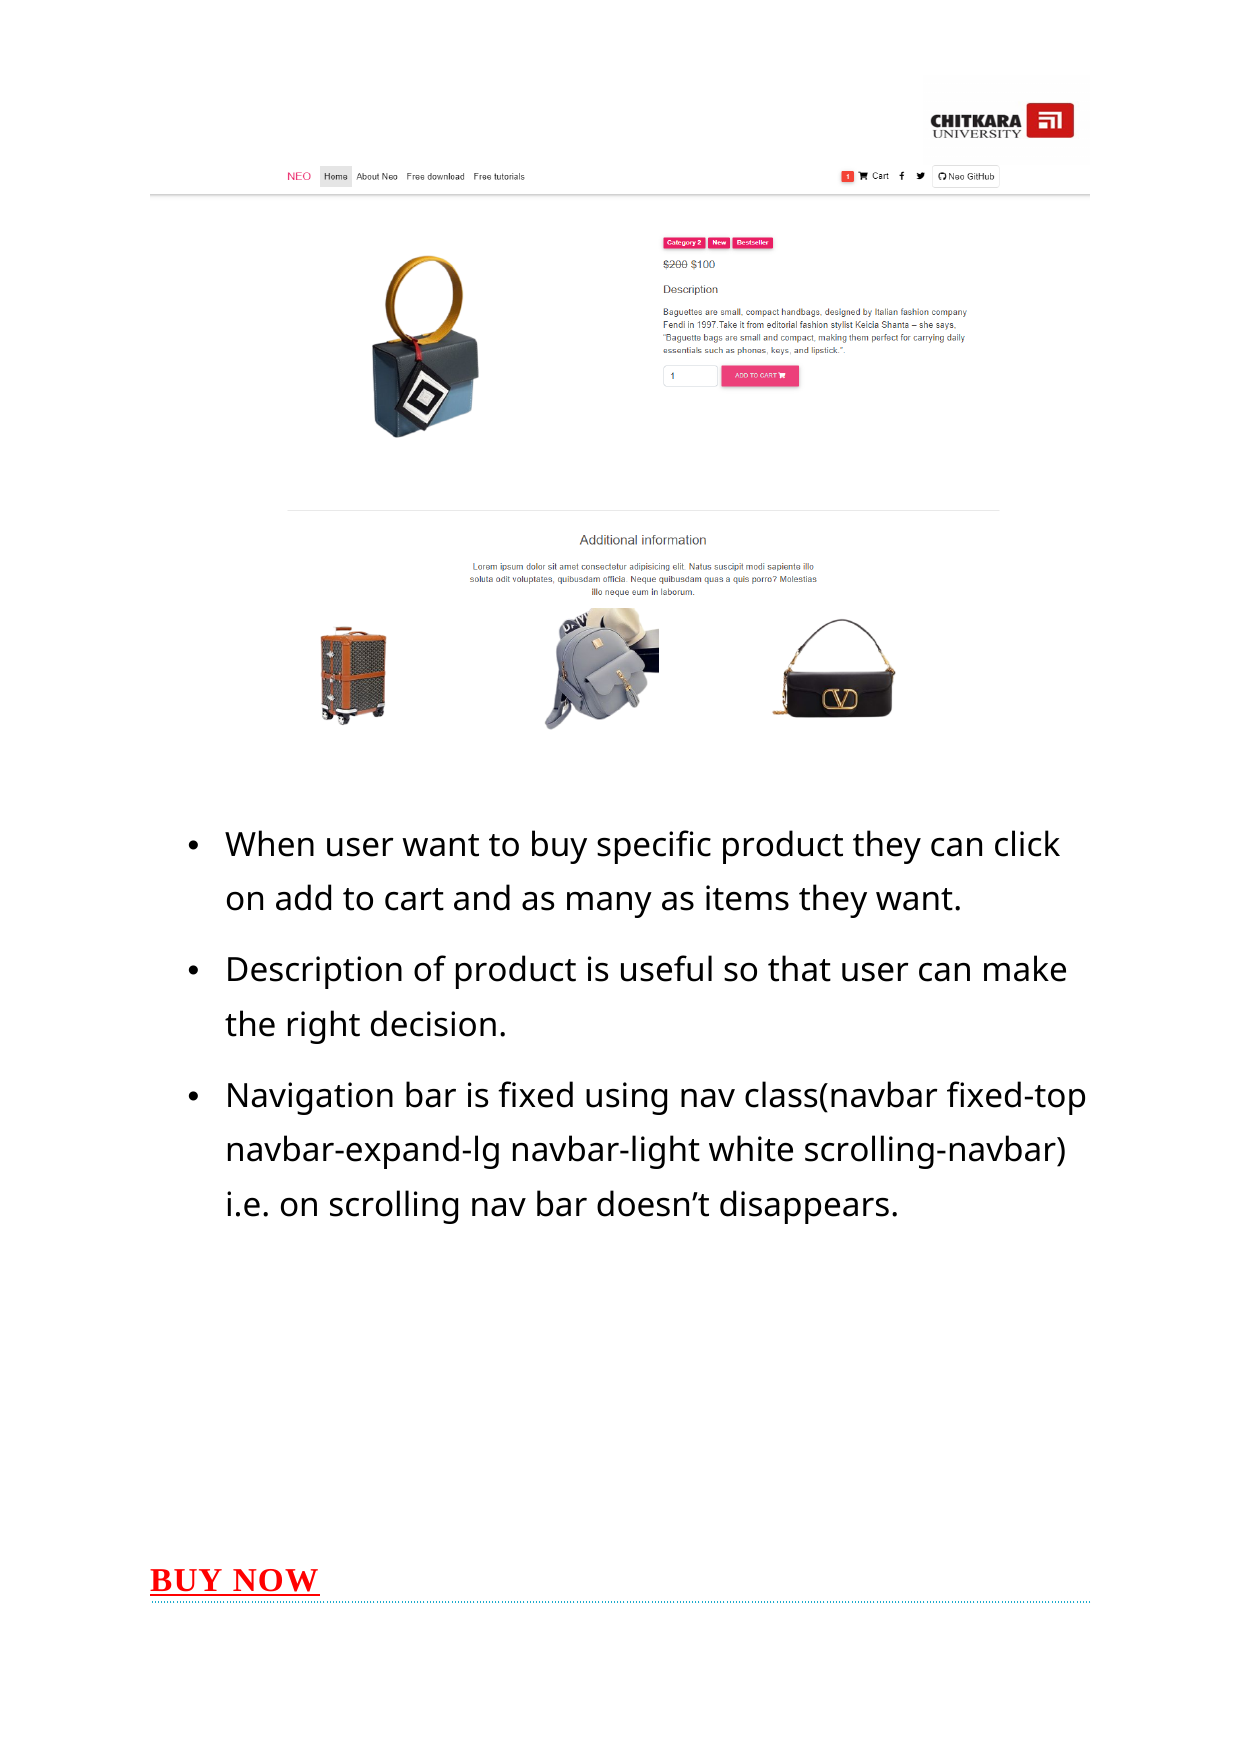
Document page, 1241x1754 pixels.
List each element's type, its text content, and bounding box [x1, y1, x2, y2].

subtitle BUY NOW [150, 1560, 1090, 1603]
list Description of product is useful so that user can make the right decision. [187, 946, 1090, 1046]
list Navigation bar is fixed using nav class(navbar fixed-top navbar-expand-lg navbar-light white scrolling-navbar) i.e. on scrolling nav bar doesn’t disappears. [187, 1072, 1090, 1226]
list When user want to buy specific product they can click on add to cart and as many as items they want. [187, 821, 1090, 920]
picture [150, 75, 1091, 748]
